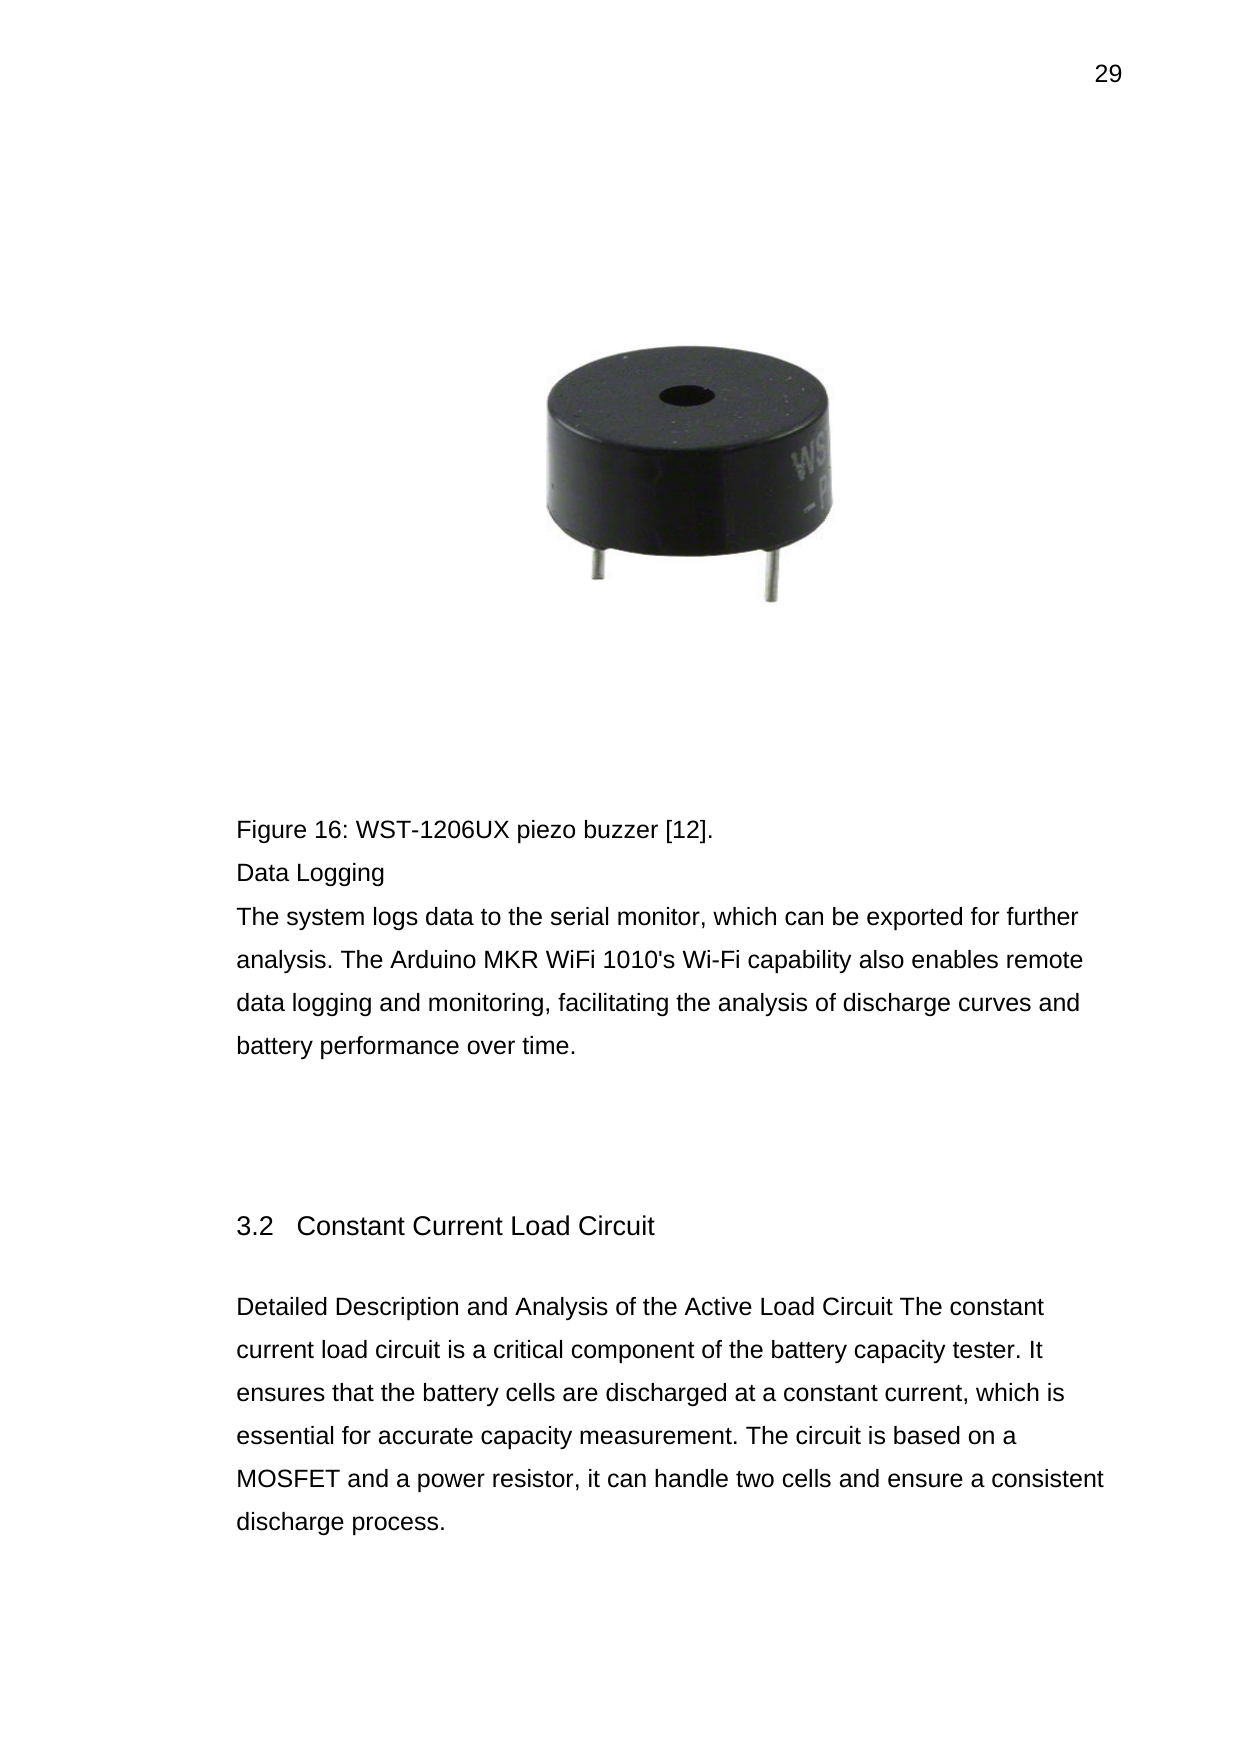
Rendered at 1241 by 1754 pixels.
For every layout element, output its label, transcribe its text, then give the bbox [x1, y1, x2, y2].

text Data Logging [236, 858, 1122, 887]
text Figure 16: WST-1206UX piezo buzzer [12]. [236, 801, 1122, 844]
subtitle Constant Current Load Circuit [236, 1210, 1122, 1241]
text The system logs data to the serial monitor, which can be exported for further analysis. The Arduino MKR WiFi 1010's Wi-Fi capability also enables remote data logging and monitoring, facilitating the analysis of discharge curves and battery performance over time. [236, 901, 1122, 1059]
text Detailed Description and Analysis of the Active Load Circuit The constant current load circuit is a critical component of the battery capacity tester. It ensures that the battery cells are discharged at a constant current, which is essential for accurate capacity measurement. The circuit is based on a MOSFET and a power resistor, it can handle two cells and ensure a consistent discharge process. [236, 1291, 1122, 1536]
picture [236, 147, 1123, 801]
